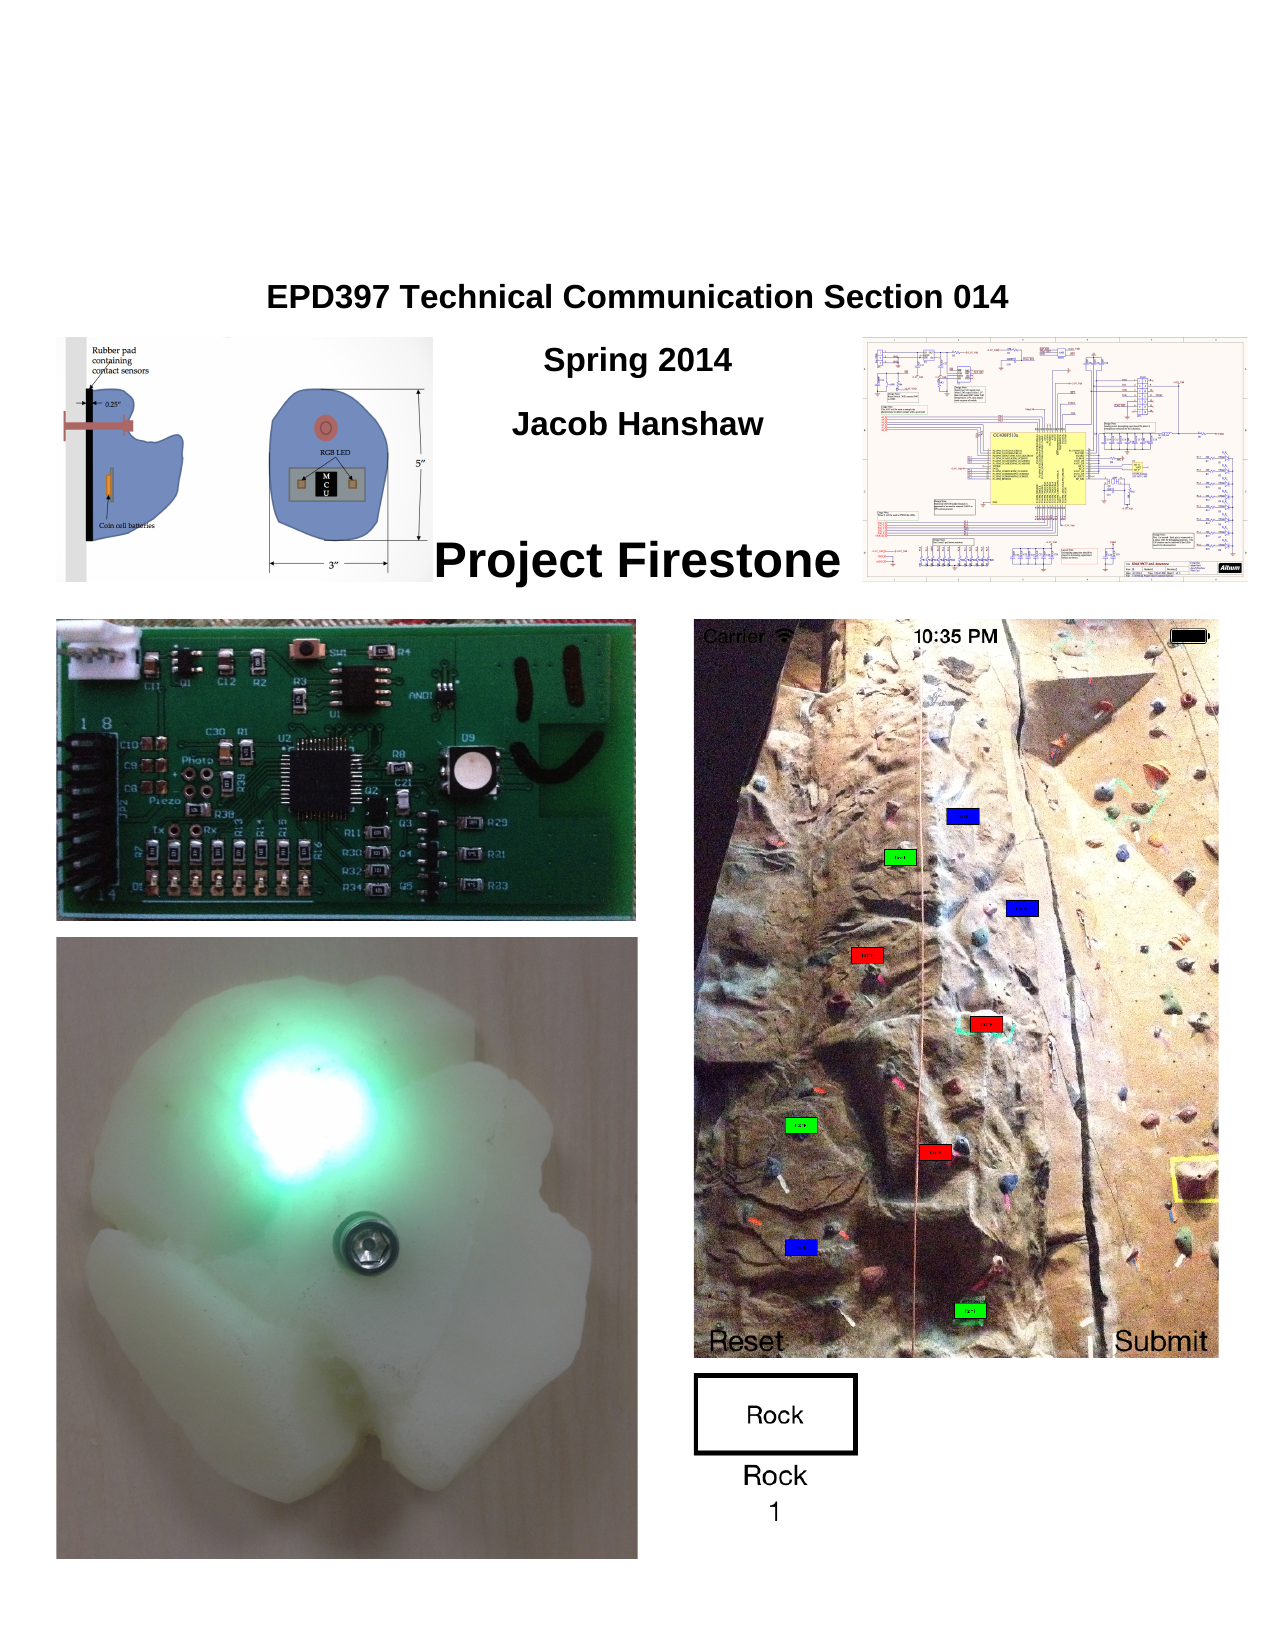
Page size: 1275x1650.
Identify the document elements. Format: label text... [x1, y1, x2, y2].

text Jacob Hanshaw [187, 404, 1087, 442]
text EPD397 Technical Communication Section 014 [187, 277, 1087, 315]
text Spring 2014 [187, 340, 1087, 379]
picture [56, 619, 636, 921]
picture [862, 337, 1248, 582]
picture [693, 619, 1219, 1552]
text Project Firestone [187, 531, 1087, 588]
picture [56, 337, 433, 582]
picture [56, 937, 638, 1559]
